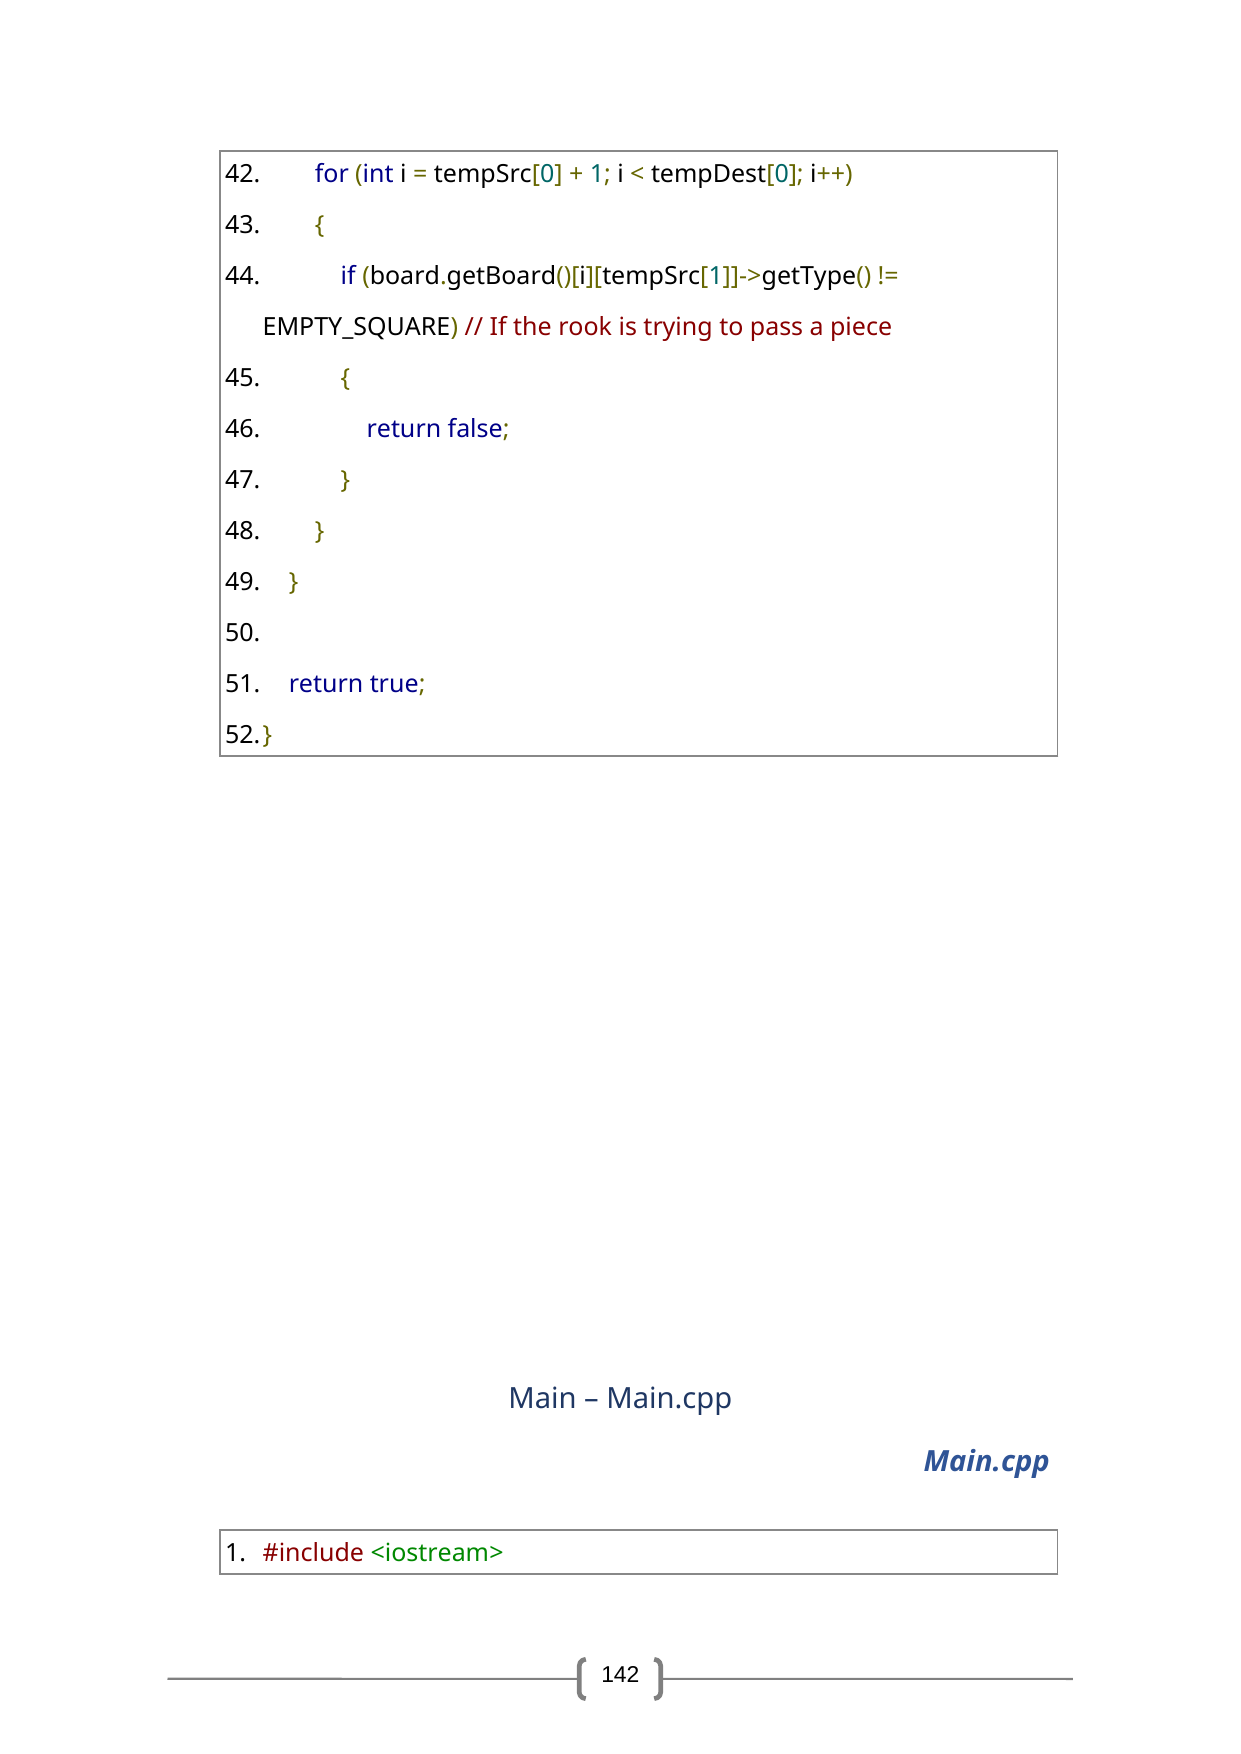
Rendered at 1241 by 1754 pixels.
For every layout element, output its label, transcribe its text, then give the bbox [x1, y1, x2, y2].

list { [221, 354, 1057, 394]
list } [221, 507, 1057, 547]
list return false; [221, 405, 1057, 445]
list } [221, 558, 1057, 598]
list #include <iostream> [221, 1531, 1057, 1573]
list } [221, 711, 1057, 755]
subtitle Main – Main.cpp [187, 1377, 1053, 1417]
list if (board.getBoard()[i][tempSrc[1]]->getType() != EMPTY_SQUARE) // If the rook is trying to pass a piece [221, 252, 1057, 343]
list for (int i = tempSrc[0] + 1; i < tempDest[0]; i++) [221, 152, 1057, 190]
list } [221, 456, 1057, 496]
list return true; [221, 660, 1057, 700]
list { [221, 201, 1057, 241]
subtitle Main.cpp [187, 1441, 1053, 1480]
